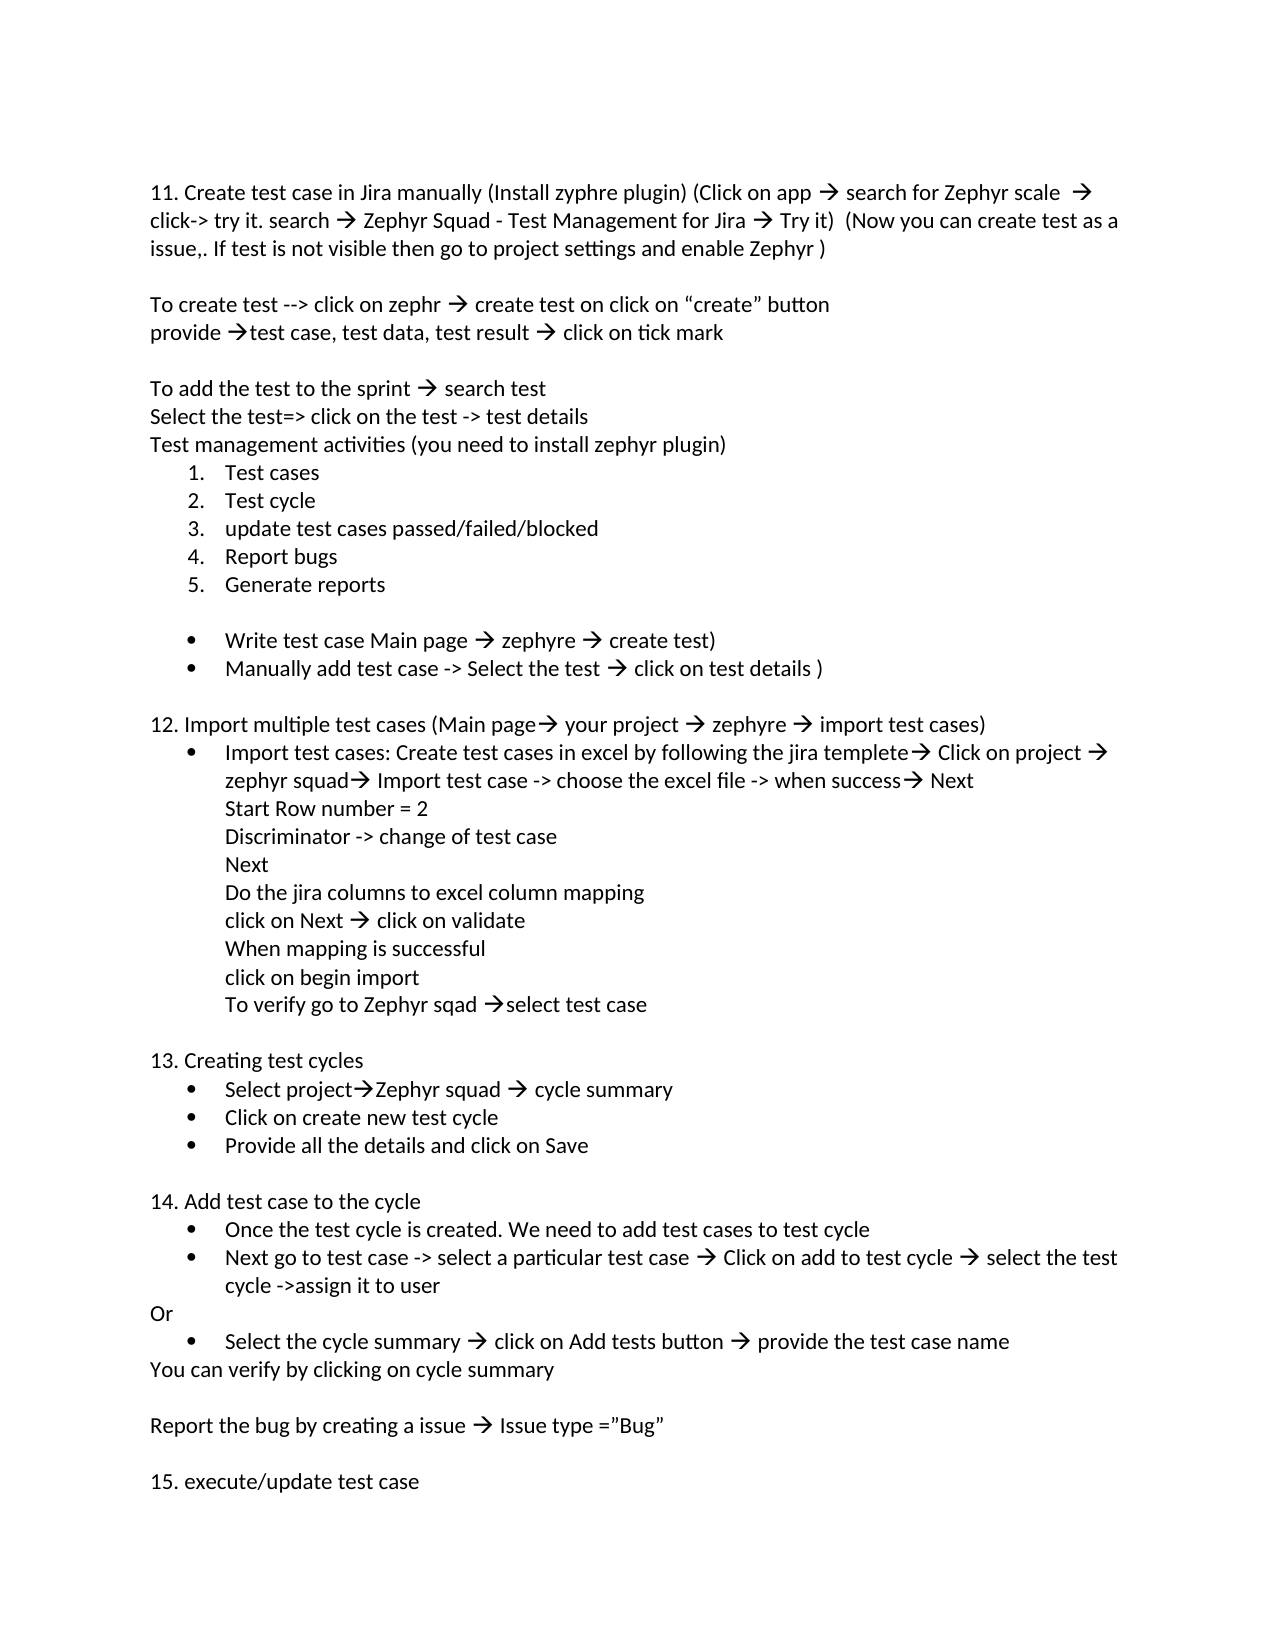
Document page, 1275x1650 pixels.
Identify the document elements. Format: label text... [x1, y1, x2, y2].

text Do the jira columns to excel column mapping [225, 878, 1125, 907]
text Test management activities (you need to install zephyr plugin) [150, 430, 1125, 458]
text 14. Add test case to the cycle [150, 1187, 1125, 1215]
text To create test --> click on zephr create test on click on “create” button [150, 290, 1125, 318]
text click on Next click on validate [225, 907, 1125, 934]
text provide test case, test data, test result click on tick mark [150, 318, 1125, 346]
text 15. execute/update test case [150, 1467, 1125, 1495]
text Discriminator -> change of test case [225, 822, 1125, 851]
list Import test cases: Create test cases in excel by following the jira templete Click on project zephyr squad Import test case -> choose the excel file -> when success Next [187, 738, 1125, 794]
list Report bugs [187, 542, 1125, 570]
list Click on create new test cycle [187, 1103, 1125, 1131]
list Generate reports [187, 570, 1125, 598]
list Provide all the details and click on Save [187, 1131, 1125, 1159]
text 13. Creating test cycles [150, 1047, 1125, 1075]
text To verify go to Zephyr sqad select test case [225, 991, 1125, 1019]
list Select the cycle summary click on Add tests button provide the test case name [187, 1327, 1125, 1355]
list Test cycle [187, 486, 1125, 514]
text When mapping is successful [225, 934, 1125, 963]
text Report the bug by creating a issue Issue type =”Bug” [150, 1411, 1125, 1439]
text 12. Import multiple test cases (Main page your project zephyre import test cases) [150, 710, 1125, 738]
list Manually add test case -> Select the test click on test details ) [187, 654, 1125, 682]
text Start Row number = 2 [225, 794, 1125, 822]
text Or [150, 1299, 1125, 1327]
text To add the test to the sprint search test [150, 374, 1125, 402]
list Next go to test case -> select a particular test case Click on add to test cycle select the test cycle ->assign it to user [187, 1243, 1125, 1299]
text You can verify by clicking on cycle summary [150, 1355, 1125, 1383]
text click on begin import [225, 963, 1125, 991]
list Test cases [187, 458, 1125, 486]
text Next [225, 851, 1125, 878]
list Once the test cycle is created. We need to add test cases to test cycle [187, 1215, 1125, 1243]
list Write test case Main page zephyre create test) [187, 626, 1125, 654]
list update test cases passed/failed/blocked [187, 514, 1125, 542]
text 11. Create test case in Jira manually (Install zyphre plugin) (Click on app search for Zephyr scale click-> try it. search Zephyr Squad - Test Management for Jira Try it) (Now you can create test as a issue,. If test is not visible then go to project settings and enable Zephyr ) [150, 178, 1125, 262]
list Select projectZephyr squad cycle summary [187, 1075, 1125, 1103]
text Select the test=> click on the test -> test details [150, 402, 1125, 430]
